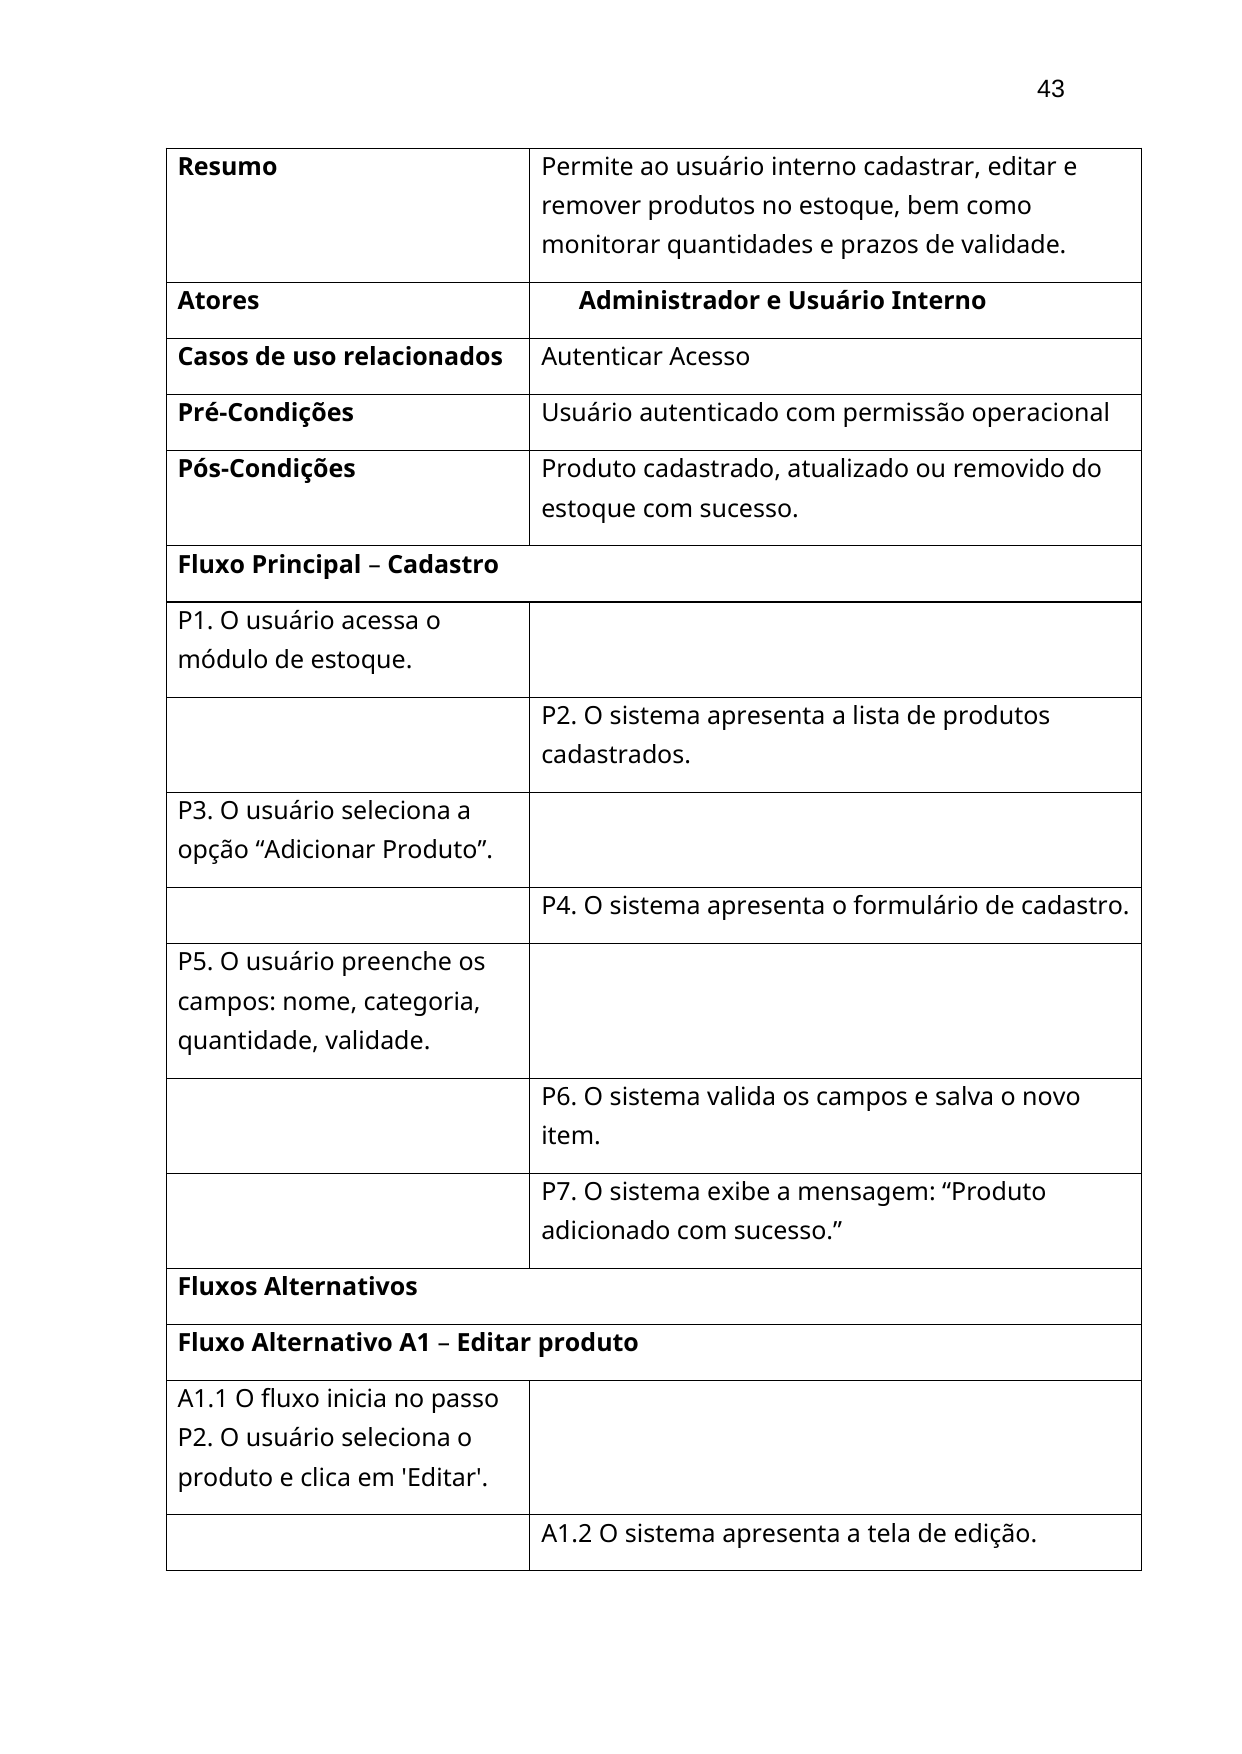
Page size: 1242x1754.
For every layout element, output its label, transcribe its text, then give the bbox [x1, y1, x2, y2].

table_cell P2. O sistema apresenta a lista de produtos cadastrados. [530, 698, 1141, 792]
table_cell Resumo [167, 149, 529, 282]
table_cell Administrador e Usuário Interno [530, 283, 1141, 338]
table_cell Pré-Condições [167, 395, 529, 450]
table_cell [167, 1174, 529, 1268]
table_cell Autenticar Acesso [530, 339, 1141, 394]
table_cell A1.1 O fluxo inicia no passo P2. O usuário seleciona o produto e clica em 'Editar'. [167, 1381, 529, 1514]
table_cell Fluxo Alternativo A1 – Editar produto [167, 1325, 1141, 1380]
table_cell [167, 698, 529, 792]
table_cell Atores [167, 283, 529, 338]
table_cell Fluxos Alternativos [167, 1269, 1141, 1324]
table_cell P1. O usuário acessa o módulo de estoque. [167, 603, 529, 697]
table_cell P3. O usuário seleciona a opção “Adicionar Produto”. [167, 793, 529, 887]
table_cell P5. O usuário preenche os campos: nome, categoria, quantidade, validade. [167, 944, 529, 1077]
table_cell Casos de uso relacionados [167, 339, 529, 394]
table_cell Fluxo Principal – Cadastro [167, 546, 1141, 601]
table_cell [530, 1381, 1141, 1514]
table_cell Permite ao usuário interno cadastrar, editar e remover produtos no estoque, bem como monitorar quantidades e prazos de validade. [530, 149, 1141, 282]
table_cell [530, 1515, 1141, 1570]
table_cell [530, 944, 1141, 1077]
table_cell [167, 1079, 529, 1173]
table_cell [167, 1515, 529, 1570]
table_cell Produto cadastrado, atualizado ou removido do estoque com sucesso. [530, 451, 1141, 545]
table_cell Pós-Condições [167, 451, 529, 545]
table_cell P6. O sistema valida os campos e salva o novo item. [530, 1079, 1141, 1173]
table_cell P7. O sistema exibe a mensagem: “Produto adicionado com sucesso.” [530, 1174, 1141, 1268]
table_cell [167, 888, 529, 943]
table_cell Usuário autenticado com permissão operacional [530, 395, 1141, 450]
table_cell [530, 793, 1141, 887]
table_cell [530, 603, 1141, 697]
table_cell P4. O sistema apresenta o formulário de cadastro. [530, 888, 1141, 943]
